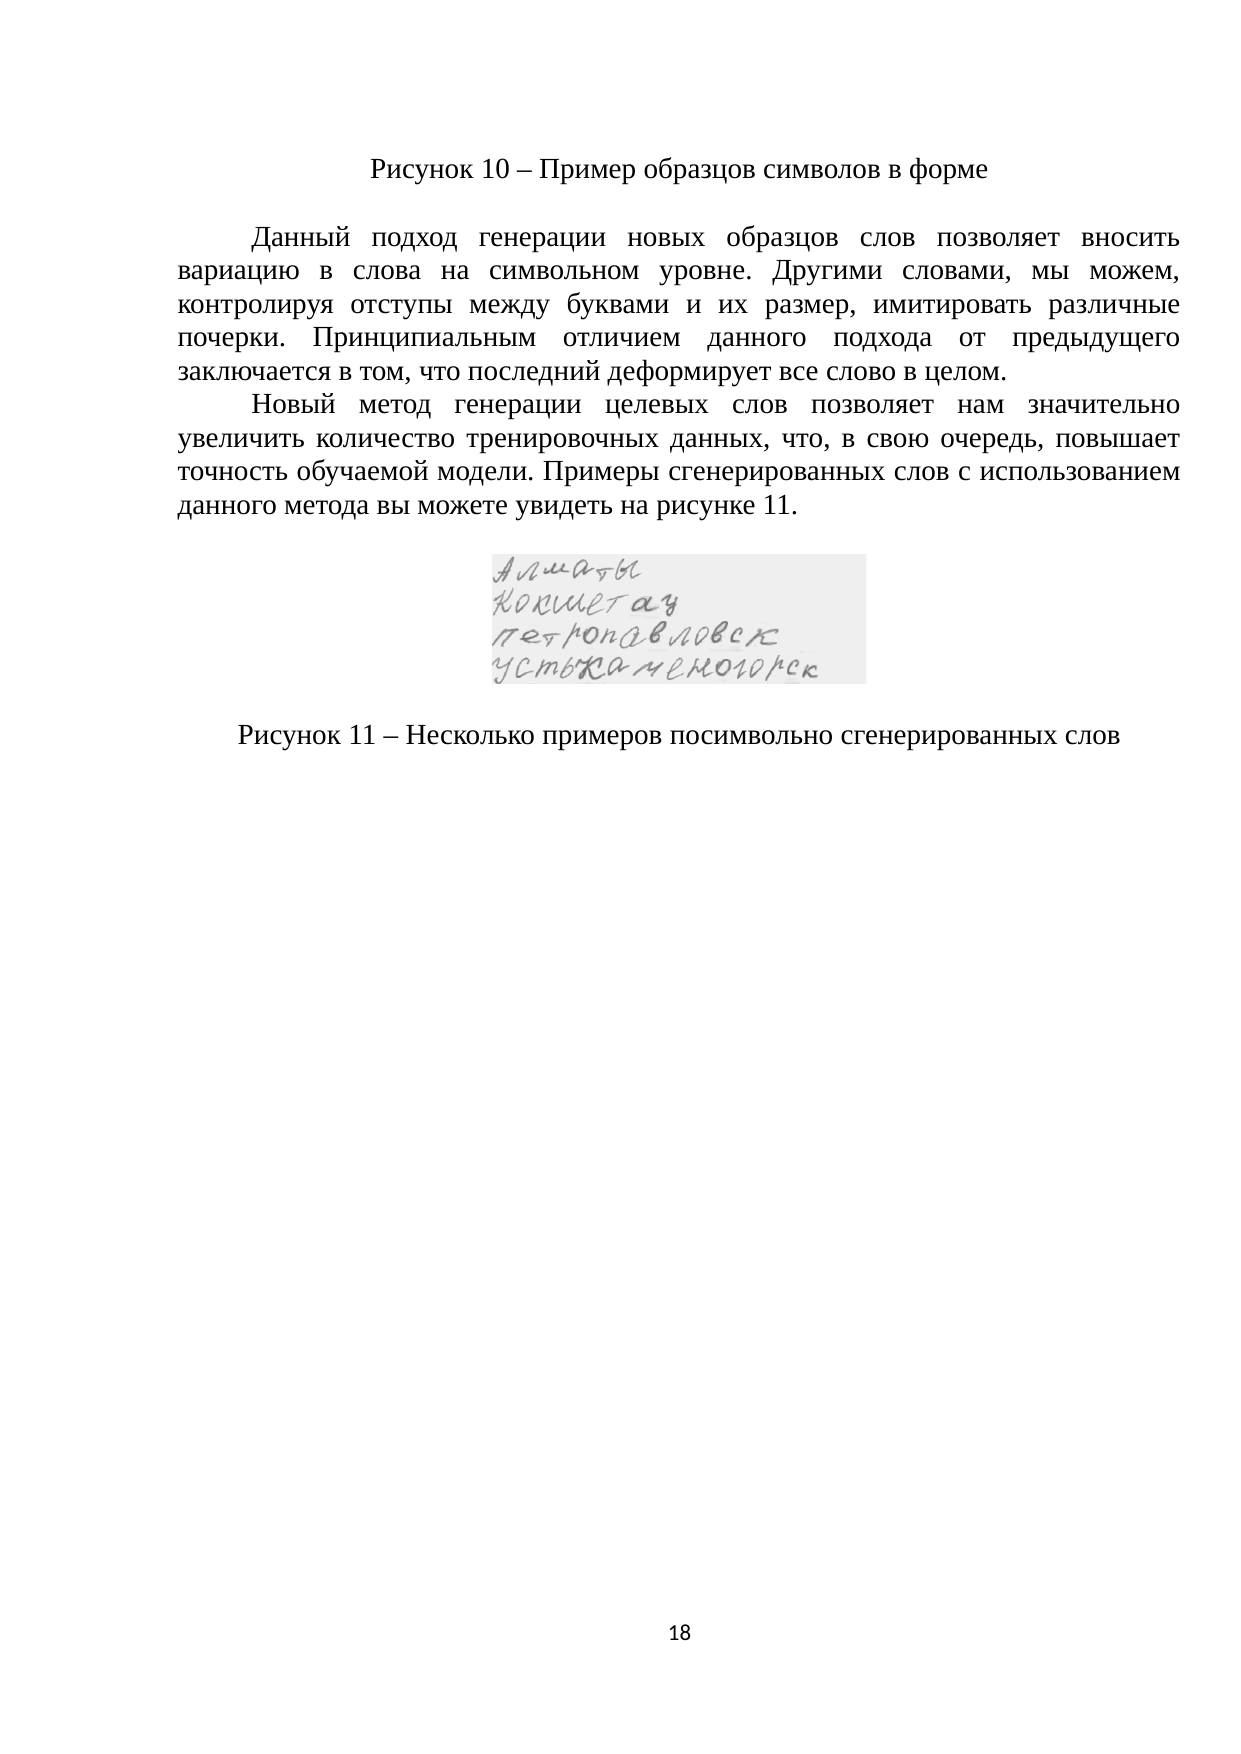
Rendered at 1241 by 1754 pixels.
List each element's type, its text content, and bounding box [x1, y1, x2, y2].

text Рисунок 10 – Пример образцов символов в форме [177, 152, 1181, 185]
text Рисунок 11 – Несколько примеров посимвольно сгенерированных слов [177, 717, 1181, 750]
picture [491, 554, 867, 684]
text Данный подход генерации новых образцов слов позволяет вносить вариацию в слова на символьном уровне. Другими словами, мы можем, контролируя отступы между буквами и их размер, имитировать различные почерки. Принципиальным отличием данного подхода от предыдущего заключается в том, что последний деформирует все слово в целом. [177, 219, 1181, 386]
text Новый метод генерации целевых слов позволяет нам значительно увеличить количество тренировочных данных, что, в свою очередь, повышает точность обучаемой модели. Примеры сгенерированных слов с использованием данного метода вы можете увидеть на рисунке 11. [177, 386, 1181, 521]
